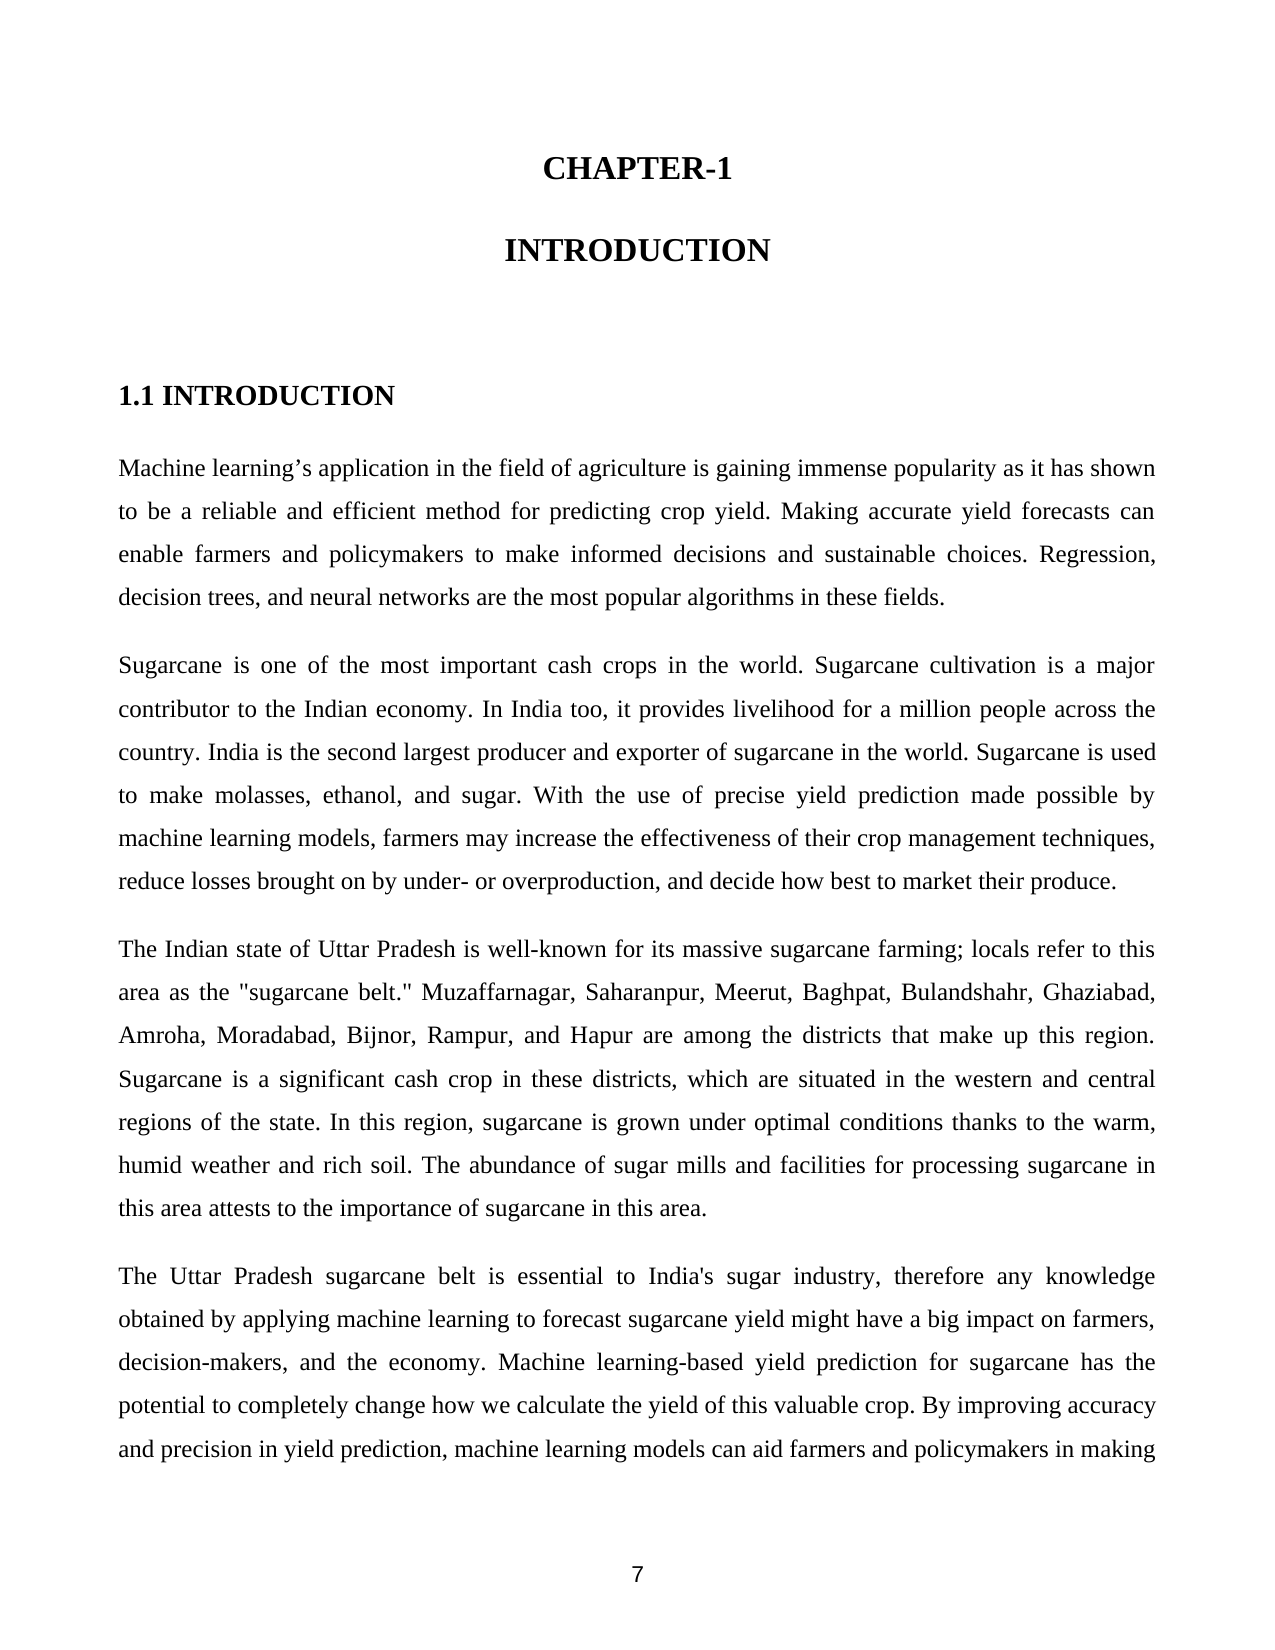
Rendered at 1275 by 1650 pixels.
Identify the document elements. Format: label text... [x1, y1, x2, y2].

text The Indian state of Uttar Pradesh is well-known for its massive sugarcane farming; locals refer to this area as the "sugarcane belt." Muzaffarnagar, Saharanpur, Meerut, Baghpat, Bulandshahr, Ghaziabad, Amroha, Moradabad, Bijnor, Rampur, and Hapur are among the districts that make up this region. Sugarcane is a significant cash crop in these districts, which are situated in the western and central regions of the state. In this region, sugarcane is grown under optimal conditions thanks to the warm, humid weather and rich soil. The abundance of sugar mills and facilities for processing sugarcane in this area attests to the importance of sugarcane in this area. [118, 934, 1157, 1222]
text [118, 1261, 1157, 1462]
text Machine learning’s application in the field of agriculture is gaining immense popularity as it has shown to be a reliable and efficient method for predicting crop yield. Making accurate yield forecasts can enable farmers and policymakers to make informed decisions and sustainable choices. Regression, decision trees, and neural networks are the most popular algorithms in these fields. [118, 453, 1157, 611]
text CHAPTER-1 [118, 148, 1157, 187]
text 1.1 INTRODUCTION [118, 378, 1157, 411]
text Sugarcane is one of the most important cash crops in the world. Sugarcane cultivation is a major contributor to the Indian economy. In India too, it provides livelihood for a million people across the country. India is the second largest producer and exporter of sugarcane in the world. Sugarcane is used to make molasses, ethanol, and sugar. With the use of precise yield prediction made possible by machine learning models, farmers may increase the effectiveness of their crop management techniques, reduce losses brought on by under- or overproduction, and decide how best to market their produce. [118, 651, 1157, 895]
text INTRODUCTION [118, 231, 1157, 269]
